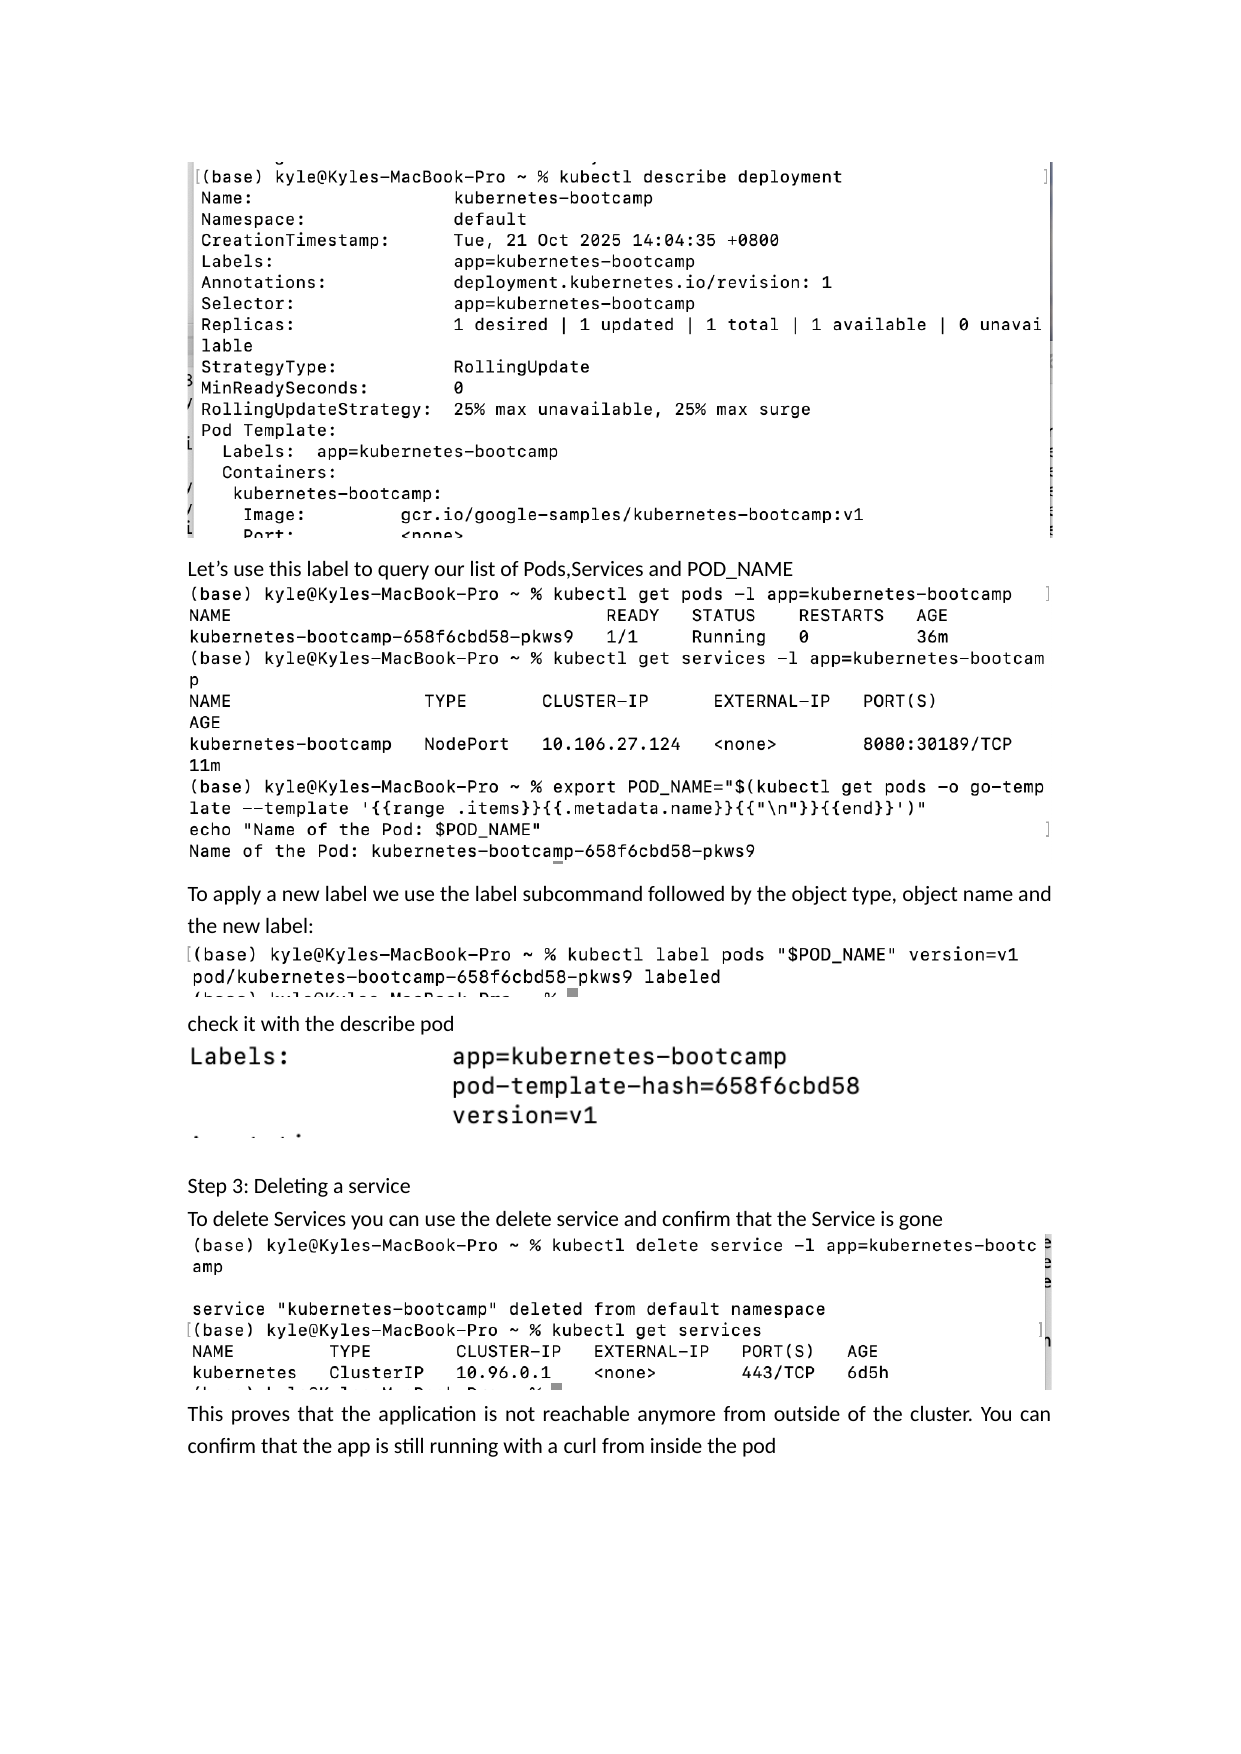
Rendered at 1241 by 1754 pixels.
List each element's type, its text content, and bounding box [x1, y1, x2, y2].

text Step 3: Deleting a service [187, 1169, 1053, 1202]
picture [187, 584, 1052, 864]
picture [187, 942, 1053, 997]
text To delete Services you can use the delete service and confirm that the Service is gone [187, 1202, 1053, 1234]
text This proves that the application is not reachable anymore from outside of the cluster. You can confirm that the app is still running with a curl from inside the pod [187, 1397, 1053, 1462]
picture [187, 1234, 1052, 1390]
picture [187, 1039, 1044, 1138]
text check it with the describe pod [187, 1007, 1053, 1039]
text To apply a new label we use the label subcommand followed by the object type, object name and the new label: [187, 877, 1053, 942]
picture [187, 162, 1053, 538]
text Let’s use this label to query our list of Pods,Services and POD_NAME [187, 552, 1053, 584]
